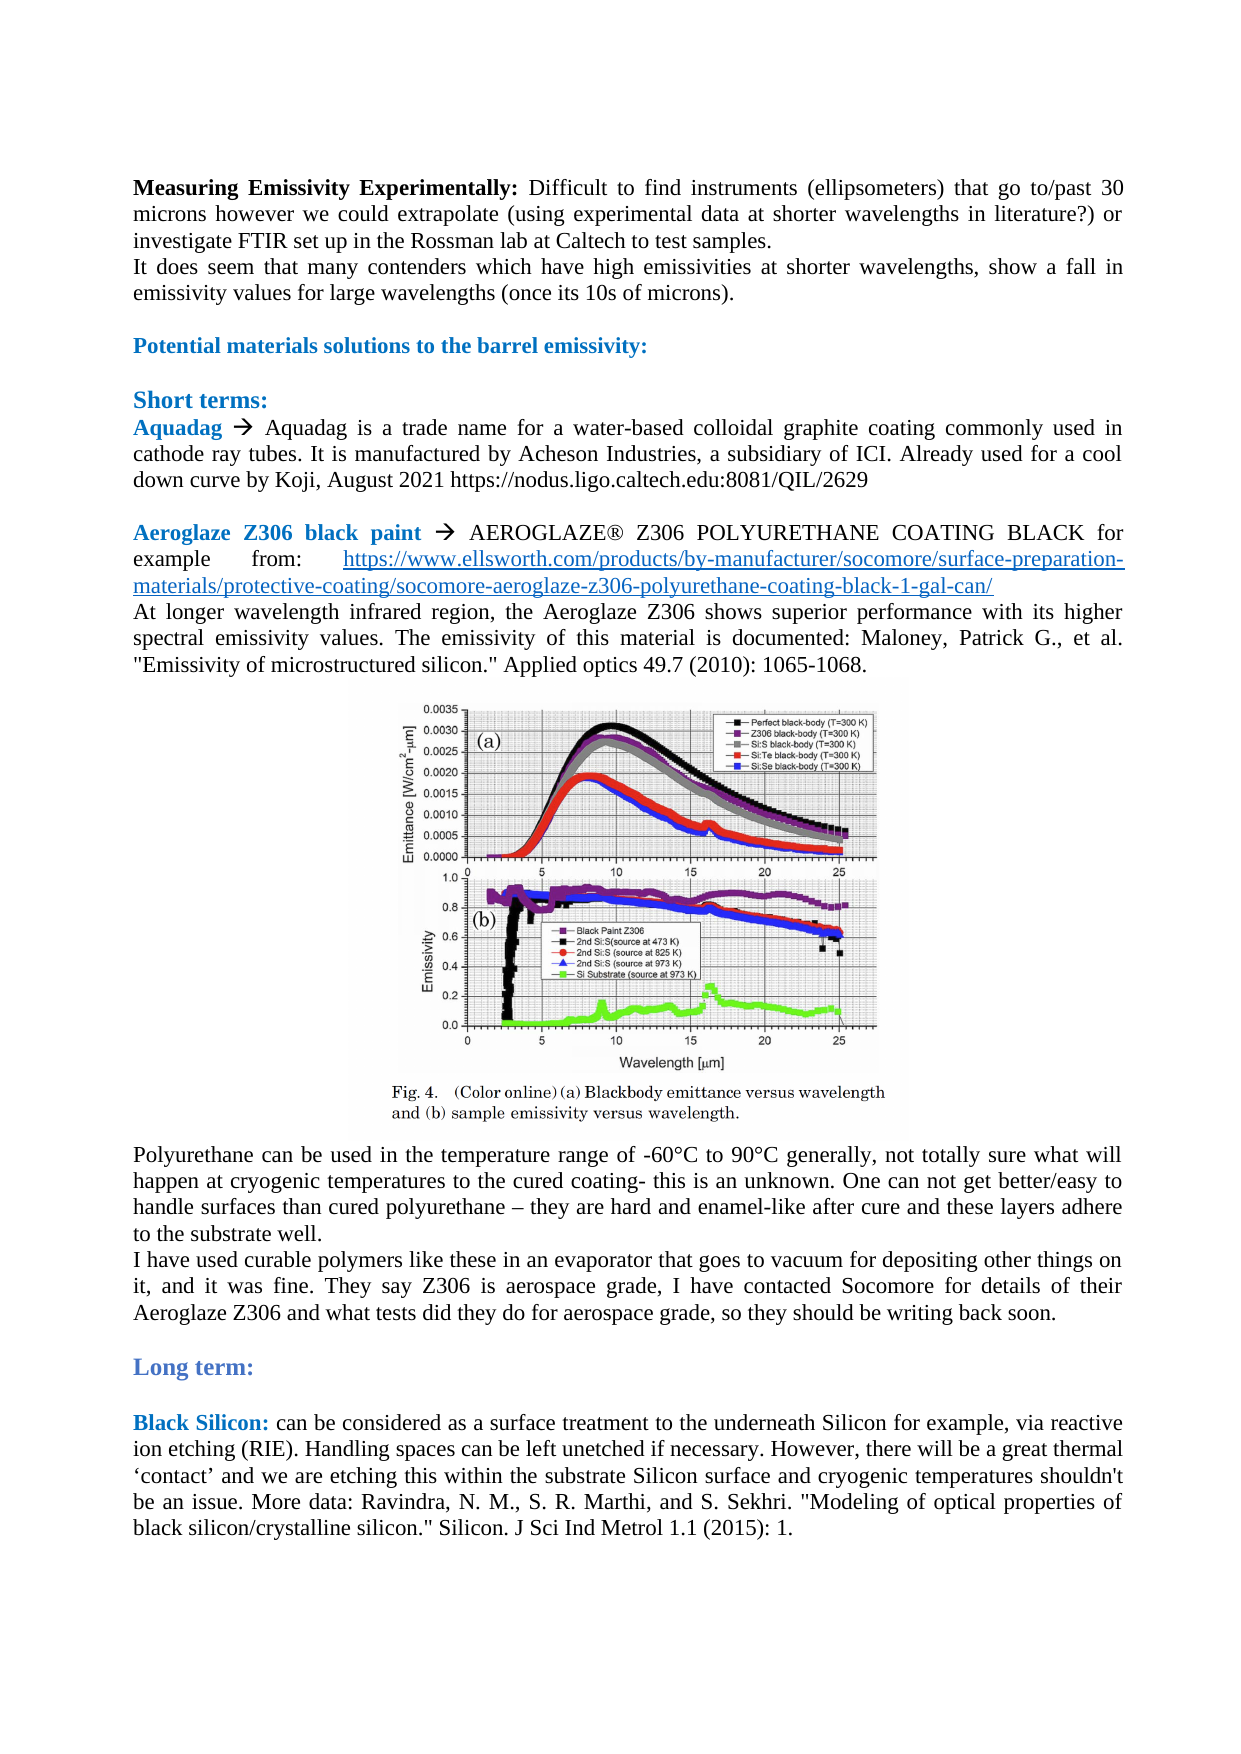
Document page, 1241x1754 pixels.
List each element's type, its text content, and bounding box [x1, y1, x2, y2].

text It does seem that many contenders which have high emissivities at shorter wavelengths, show a fall in emissivity values for large wavelengths (once its 10s of microns). [133, 253, 1124, 306]
text Short terms: [133, 385, 1124, 414]
text Aquadag Aquadag is a trade name for a water-based colloidal graphite coating commonly used in cathode ray tubes. It is manufactured by Acheson Industries, a subsidiary of ICI. Already used for a cool down curve by Koji, August 2021 https://nodus.ligo.caltech.edu:8081/QIL/2629 [133, 414, 1124, 493]
text Polyurethane can be used in the temperature range of -60°C to 90°C generally, not totally sure what will happen at cryogenic temperatures to the cured coating- this is an unknown. One can not get better/easy to handle surfaces than cured polyurethane – they are hard and enamel-like after cure and these layers adhere to the substrate well. [133, 1141, 1124, 1246]
text Measuring Emissivity Experimentally: Difficult to find instruments (ellipsometers) that go to/past 30 microns however we could extrapolate (using experimental data at shorter wavelengths in literature?) or investigate FTIR set up in the Rossman lab at Caltech to test samples. [133, 174, 1124, 253]
text I have used curable polymers like these in an evaporator that goes to vacuum for depositing other things on it, and it was fine. They say Z306 is aerospace grade, I have contacted Socomore for details of their Aeroglaze Z306 and what tests did they do for aerospace grade, so they should be writing back soon. [133, 1246, 1124, 1325]
text Aeroglaze Z306 black paint AEROGLAZE® Z306 POLYURETHANE COATING BLACK for example from: https://www.ellsworth.com/products/by-manufacturer/socomore/surface-preparation-materials/protective-coating/socomore-aeroglaze-z306-polyurethane-coating-black-1-gal-can/ [133, 519, 1124, 598]
text Black Silicon: can be considered as a surface treatment to the underneath Silicon for example, via reactive ion etching (RIE). Handling spaces can be left unetched if necessary. However, there will be a great thermal ‘contact’ and we are etching this within the substrate Silicon surface and cryogenic temperatures shouldn't be an issue. More data: Ravindra, N. M., S. R. Marthi, and S. Sekhri. "Modeling of optical properties of black silicon/crystalline silicon." Silicon. J Sci Ind Metrol 1.1 (2015): 1. [133, 1409, 1124, 1541]
picture [348, 677, 910, 1141]
text Long term: [133, 1352, 1124, 1380]
text At longer wavelength infrared region, the Aeroglaze Z306 shows superior performance with its higher spectral emissivity values. The emissivity of this material is documented: Maloney, Patrick G., et al. "Emissivity of microstructured silicon." Applied optics 49.7 (2010): 1065-1068. [133, 598, 1124, 677]
text Potential materials solutions to the barrel emissivity: [133, 332, 1124, 358]
